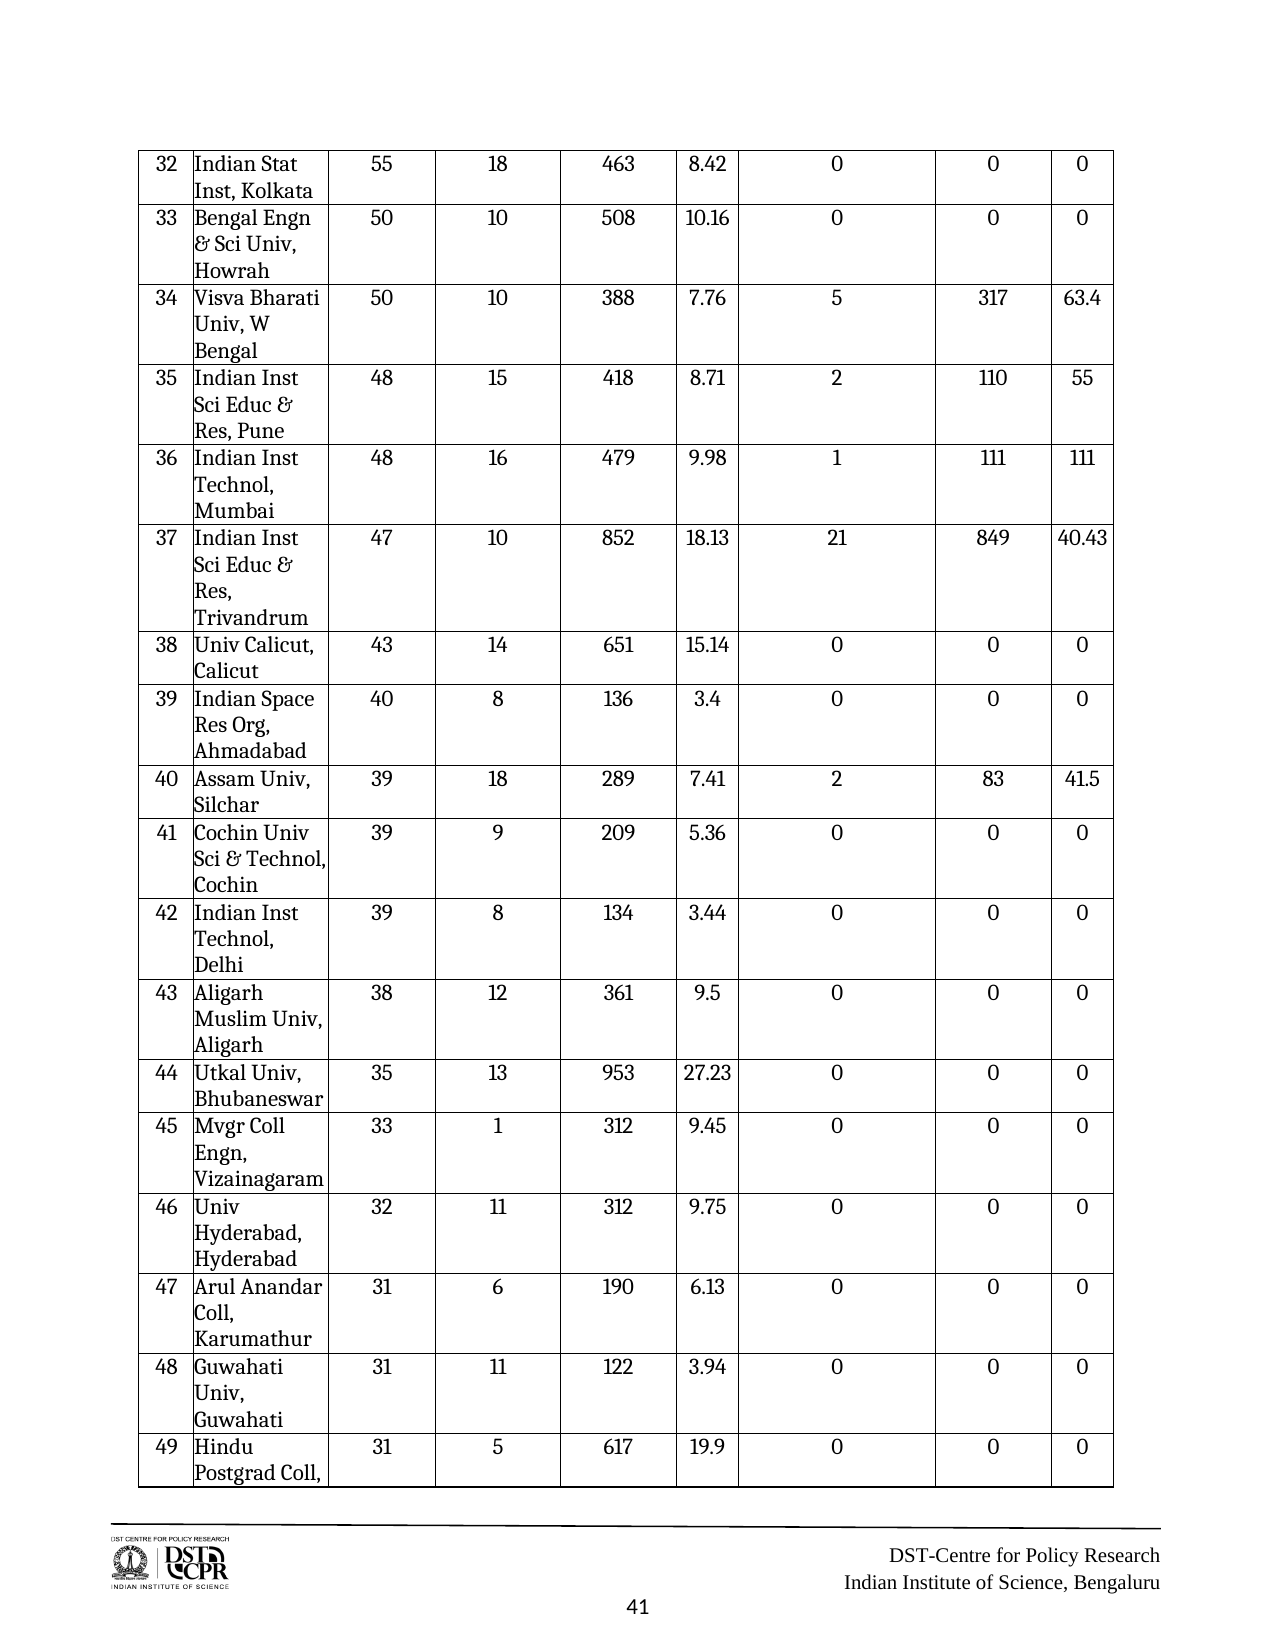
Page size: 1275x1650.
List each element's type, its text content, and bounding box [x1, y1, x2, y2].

table_cell Indian Space Res Org, Ahmadabad [194, 685, 328, 764]
table_cell 39 [329, 766, 435, 818]
table_cell 83 [936, 766, 1051, 818]
table_cell 0 [936, 980, 1051, 1058]
table_cell 3.94 [677, 1354, 738, 1433]
table_cell 0 [936, 685, 1051, 764]
table_cell 8.42 [677, 151, 738, 204]
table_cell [194, 1434, 328, 1486]
table_cell 9.75 [677, 1194, 738, 1272]
table_cell 6.13 [677, 1274, 738, 1353]
table_cell 34 [139, 285, 193, 364]
table_cell 44 [139, 1060, 193, 1112]
table_cell Indian Inst Sci Educ & Res, Pune [194, 365, 328, 444]
table_cell 0 [1052, 1354, 1113, 1433]
table_cell 18.13 [677, 525, 738, 631]
table_cell Mvgr Coll Engn, Vizainagaram [194, 1113, 328, 1192]
table_cell 35 [139, 365, 193, 444]
table_cell 0 [936, 632, 1051, 684]
table_cell 0 [1052, 1194, 1113, 1272]
table_cell 10 [436, 285, 560, 364]
table_cell 39 [139, 685, 193, 764]
table_cell 5.36 [677, 819, 738, 898]
table_cell 953 [561, 1060, 676, 1112]
table_cell 39 [329, 899, 435, 978]
table_cell 418 [561, 365, 676, 444]
table_cell 2 [739, 766, 935, 818]
table_cell 2 [739, 365, 935, 444]
table_cell 0 [1052, 980, 1113, 1058]
table_cell 312 [561, 1113, 676, 1192]
table_cell 48 [139, 1354, 193, 1433]
table_cell 0 [739, 1354, 935, 1433]
table_cell 9.45 [677, 1113, 738, 1192]
table_cell Guwahati Univ, Guwahati [194, 1354, 328, 1433]
table_cell 16 [436, 445, 560, 524]
table_cell 18 [436, 151, 560, 204]
table_cell 27.23 [677, 1060, 738, 1112]
table_cell 10 [436, 205, 560, 284]
table_cell 0 [936, 1194, 1051, 1272]
table_cell 361 [561, 980, 676, 1058]
table_cell 134 [561, 899, 676, 978]
table_cell 46 [139, 1194, 193, 1272]
table_cell 0 [1052, 151, 1113, 204]
table_cell 38 [329, 980, 435, 1058]
table_cell 0 [1052, 819, 1113, 898]
table_cell 63.4 [1052, 285, 1113, 364]
table_cell 0 [739, 1434, 935, 1486]
table_cell 33 [139, 205, 193, 284]
table_cell 0 [1052, 1113, 1113, 1192]
table_cell 0 [1052, 1434, 1113, 1486]
table_cell 15.14 [677, 632, 738, 684]
table_cell 48 [329, 365, 435, 444]
table_cell 508 [561, 205, 676, 284]
table_cell 42 [139, 899, 193, 978]
table_cell Bengal Engn & Sci Univ, Howrah [194, 205, 328, 284]
table_cell 0 [936, 1434, 1051, 1486]
table_cell 40.43 [1052, 525, 1113, 631]
table_cell Indian Inst Technol, Mumbai [194, 445, 328, 524]
table_cell Assam Univ, Silchar [194, 766, 328, 818]
table_cell 48 [329, 445, 435, 524]
table_cell 0 [936, 1113, 1051, 1192]
table_cell Visva Bharati Univ, W Bengal [194, 285, 328, 364]
table_cell 849 [936, 525, 1051, 631]
table_cell 12 [436, 980, 560, 1058]
table_cell 0 [936, 1274, 1051, 1353]
table_cell 0 [1052, 1060, 1113, 1112]
table_cell 0 [739, 1194, 935, 1272]
table_cell 0 [739, 899, 935, 978]
table_cell 0 [739, 632, 935, 684]
table_cell 13 [436, 1060, 560, 1112]
table_cell Indian Inst Technol, Delhi [194, 899, 328, 978]
table_cell 41.5 [1052, 766, 1113, 818]
table_cell 3.44 [677, 899, 738, 978]
table_cell 0 [739, 980, 935, 1058]
table_cell 312 [561, 1194, 676, 1272]
table_cell 31 [329, 1274, 435, 1353]
table_cell 11 [436, 1194, 560, 1272]
table_cell 50 [329, 285, 435, 364]
table_cell 0 [739, 1113, 935, 1192]
table_cell Arul Anandar Coll, Karumathur [194, 1274, 328, 1353]
table_cell 0 [1052, 1274, 1113, 1353]
table_cell 31 [329, 1434, 435, 1486]
table_cell Indian Stat Inst, Kolkata [194, 151, 328, 204]
table_cell 1 [739, 445, 935, 524]
table_cell 0 [1052, 632, 1113, 684]
table_cell 10.16 [677, 205, 738, 284]
table_cell 50 [329, 205, 435, 284]
table_cell 190 [561, 1274, 676, 1353]
table_cell 45 [139, 1113, 193, 1192]
table_cell 3.4 [677, 685, 738, 764]
table_cell 1 [436, 1113, 560, 1192]
table_cell 11 [436, 1354, 560, 1433]
table_cell 43 [329, 632, 435, 684]
table_cell 0 [936, 899, 1051, 978]
table_cell 0 [739, 151, 935, 204]
table_cell Cochin Univ Sci & Technol, Cochin [194, 819, 328, 898]
table_cell 33 [329, 1113, 435, 1192]
table_cell 479 [561, 445, 676, 524]
table_cell 111 [1052, 445, 1113, 524]
table_cell 10 [436, 525, 560, 631]
table_cell 47 [329, 525, 435, 631]
table_cell 36 [139, 445, 193, 524]
table_cell 0 [739, 205, 935, 284]
table_cell 21 [739, 525, 935, 631]
table_cell 9.98 [677, 445, 738, 524]
table_cell Univ Calicut, Calicut [194, 632, 328, 684]
table_cell 0 [1052, 899, 1113, 978]
table_cell 55 [1052, 365, 1113, 444]
table_cell 38 [139, 632, 193, 684]
table_cell 317 [936, 285, 1051, 364]
table_cell Univ Hyderabad, Hyderabad [194, 1194, 328, 1272]
table_cell 0 [936, 205, 1051, 284]
table_cell 8.71 [677, 365, 738, 444]
table_cell 463 [561, 151, 676, 204]
table_cell 0 [936, 1060, 1051, 1112]
table_cell 41 [139, 819, 193, 898]
table_cell 617 [561, 1434, 676, 1486]
table_cell 18 [436, 766, 560, 818]
table_cell 122 [561, 1354, 676, 1433]
table_cell 0 [739, 819, 935, 898]
table_cell 0 [936, 1354, 1051, 1433]
table_cell 35 [329, 1060, 435, 1112]
table_cell 110 [936, 365, 1051, 444]
table_cell 8 [436, 899, 560, 978]
table_cell 49 [139, 1434, 193, 1486]
table_cell 5 [436, 1434, 560, 1486]
table_cell 32 [139, 151, 193, 204]
table_cell 5 [739, 285, 935, 364]
table_cell 31 [329, 1354, 435, 1433]
table_cell 15 [436, 365, 560, 444]
table_cell 8 [436, 685, 560, 764]
picture [109, 1533, 232, 1592]
table_cell 32 [329, 1194, 435, 1272]
table_cell 651 [561, 632, 676, 684]
table_cell 136 [561, 685, 676, 764]
table_cell 40 [139, 766, 193, 818]
table_cell 0 [936, 819, 1051, 898]
table_cell 0 [739, 685, 935, 764]
table_cell 7.76 [677, 285, 738, 364]
table_cell 43 [139, 980, 193, 1058]
table_cell 39 [329, 819, 435, 898]
table_cell 111 [936, 445, 1051, 524]
table_cell 9.5 [677, 980, 738, 1058]
table_cell 852 [561, 525, 676, 631]
table_cell 37 [139, 525, 193, 631]
table_cell 6 [436, 1274, 560, 1353]
table_cell 0 [1052, 685, 1113, 764]
table_cell Indian Inst Sci Educ & Res, Trivandrum [194, 525, 328, 631]
table_cell 0 [739, 1274, 935, 1353]
table_cell 388 [561, 285, 676, 364]
table_cell 209 [561, 819, 676, 898]
table_cell 14 [436, 632, 560, 684]
table_cell 47 [139, 1274, 193, 1353]
table_cell 0 [739, 1060, 935, 1112]
table_cell 19.9 [677, 1434, 738, 1486]
table_cell 40 [329, 685, 435, 764]
table_cell Utkal Univ, Bhubaneswar [194, 1060, 328, 1112]
table_cell 0 [936, 151, 1051, 204]
table_cell Aligarh Muslim Univ, Aligarh [194, 980, 328, 1058]
table_cell 55 [329, 151, 435, 204]
table_cell 7.41 [677, 766, 738, 818]
table_cell 0 [1052, 205, 1113, 284]
table_cell 9 [436, 819, 560, 898]
table_cell 289 [561, 766, 676, 818]
